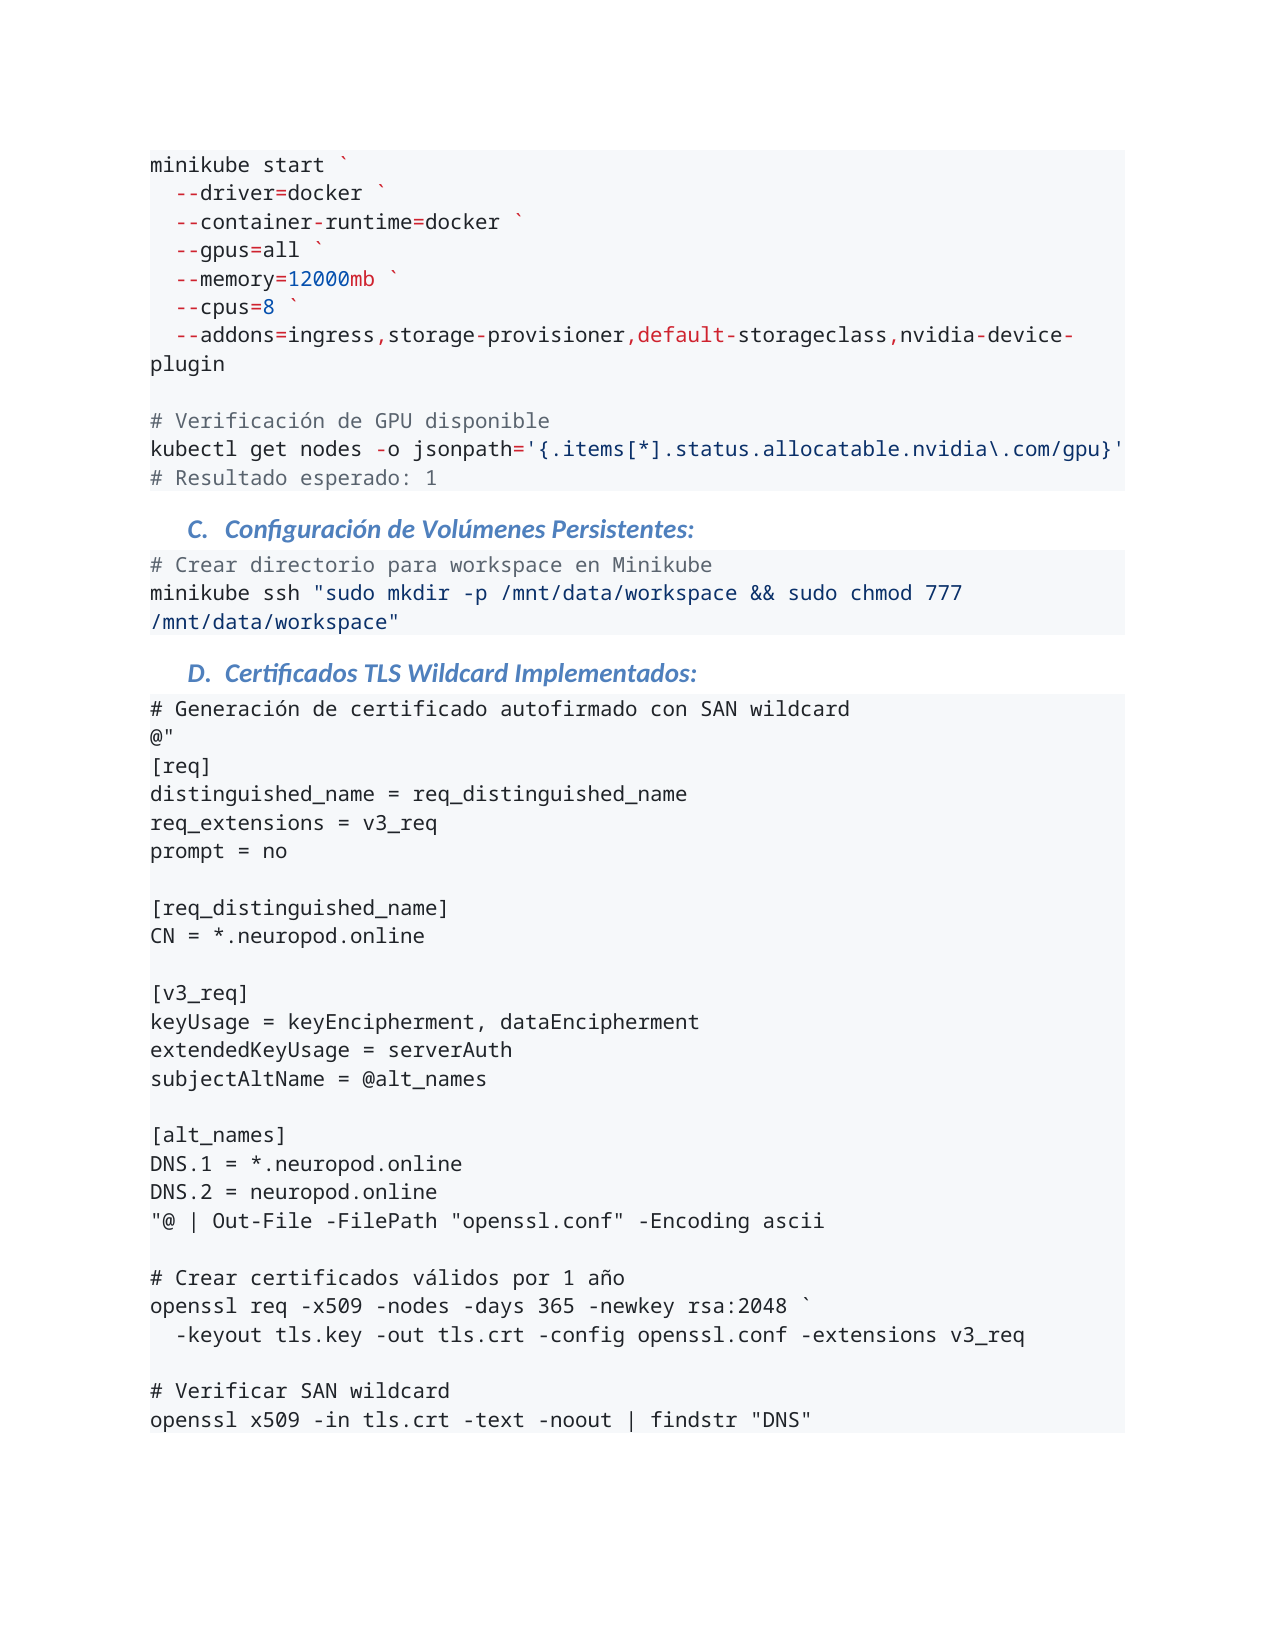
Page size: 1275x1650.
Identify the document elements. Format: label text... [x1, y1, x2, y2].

text distinguished_name = req_distinguished_name [150, 779, 1125, 808]
text [alt_names] [150, 1121, 1125, 1149]
text CN = *.neuropod.online [150, 922, 1125, 950]
text # Generación de certificado autofirmado con SAN wildcard [150, 694, 1125, 722]
text DNS.1 = *.neuropod.online [150, 1149, 1125, 1177]
text --driver=docker ` [150, 178, 1125, 207]
text prompt = no [150, 836, 1125, 865]
text [req_distinguished_name] [150, 893, 1125, 922]
text --memory=12000mb ` [150, 264, 1125, 292]
text openssl req -x509 -nodes -days 365 -newkey rsa:2048 ` [150, 1291, 1125, 1320]
text --container-runtime=docker ` [150, 207, 1125, 235]
text [v3_req] [150, 978, 1125, 1007]
text subjectAltName = @alt_names [150, 1064, 1125, 1092]
text kubectl get nodes -o jsonpath='{.items[*].status.allocatable.nvidia\.com/gpu}' [150, 434, 1125, 463]
text -keyout tls.key -out tls.crt -config openssl.conf -extensions v3_req [150, 1320, 1125, 1348]
text keyUsage = keyEncipherment, dataEncipherment [150, 1007, 1125, 1035]
text --addons=ingress,storage-provisioner,default-storageclass,nvidia-device-plugin [150, 321, 1125, 377]
text [req] [150, 751, 1125, 779]
text # Crear directorio para workspace en Minikube [150, 550, 1125, 578]
text --cpus=8 ` [150, 292, 1125, 321]
text openssl x509 -in tls.crt -text -noout | findstr "DNS" [150, 1405, 1125, 1433]
text minikube start ` [150, 150, 1125, 178]
text # Verificación de GPU disponible [150, 406, 1125, 434]
subtitle Configuración de Volúmenes Persistentes: [187, 512, 1125, 545]
text req_extensions = v3_req [150, 808, 1125, 836]
text DNS.2 = neuropod.online [150, 1177, 1125, 1206]
text minikube ssh "sudo mkdir -p /mnt/data/workspace && sudo chmod 777 /mnt/data/workspace" [150, 578, 1125, 635]
subtitle Certificados TLS Wildcard Implementados: [187, 656, 1125, 689]
text extendedKeyUsage = serverAuth [150, 1035, 1125, 1064]
text --gpus=all ` [150, 235, 1125, 264]
text @" [150, 722, 1125, 751]
text # Resultado esperado: 1 [150, 463, 1125, 491]
text # Crear certificados válidos por 1 año [150, 1263, 1125, 1291]
text # Verificar SAN wildcard [150, 1377, 1125, 1405]
text "@ | Out-File -FilePath "openssl.conf" -Encoding ascii [150, 1206, 1125, 1234]
